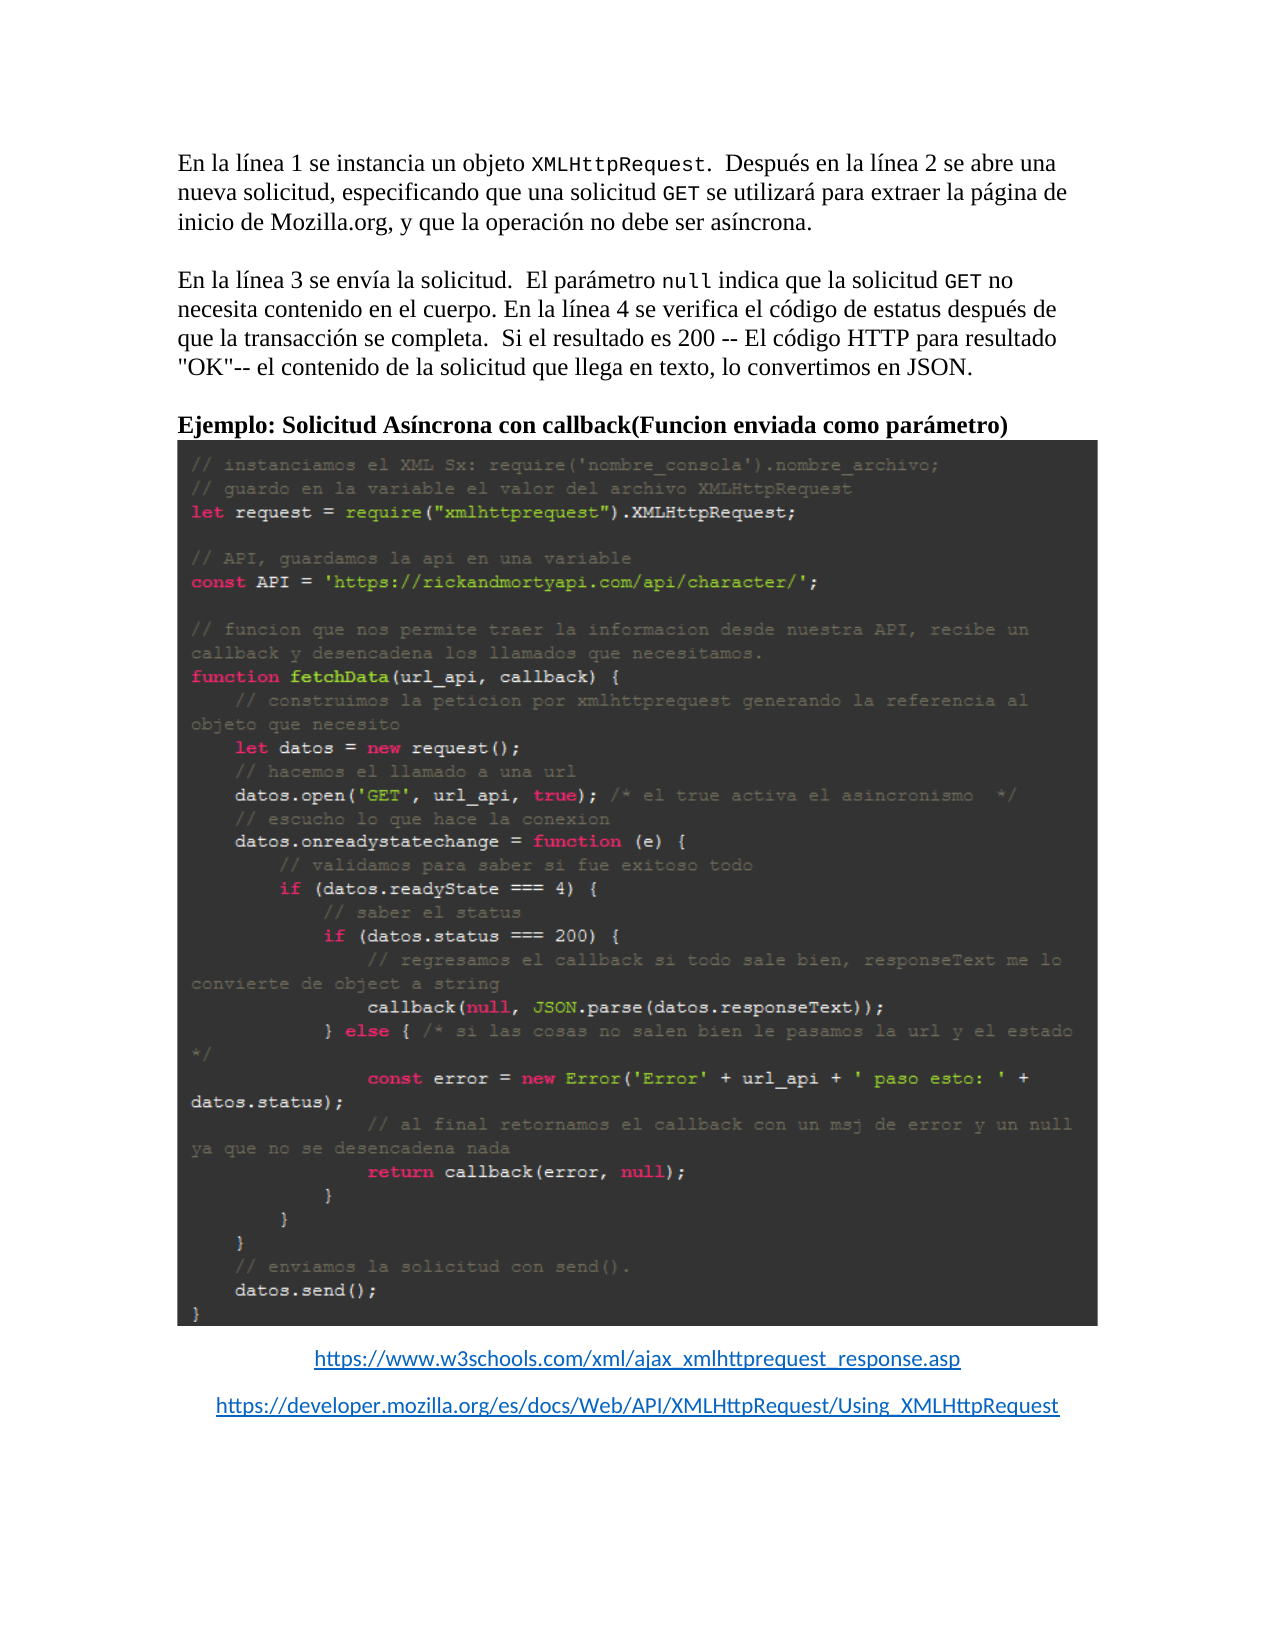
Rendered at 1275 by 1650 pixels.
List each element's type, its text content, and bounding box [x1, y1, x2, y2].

text En la línea 1 se instancia un objeto XMLHttpRequest. Después en la línea 2 se abre una nueva solicitud, especificando que una solicitud GET se utilizará para extraer la página de inicio de Mozilla.org, y que la operación no debe ser asíncrona. [177, 148, 1098, 236]
text https://developer.mozilla.org/es/docs/Web/API/XMLHttpRequest/Using_XMLHttpRequest [177, 1391, 1098, 1419]
picture [177, 440, 1098, 1326]
text En la línea 3 se envía la solicitud. El parámetro null indica que la solicitud GET no necesita contenido en el cuerpo. En la línea 4 se verifica el código de estatus después de que la transacción se completa. Si el resultado es 200 -- El código HTTP para resultado "OK"-- el contenido de la solicitud que llega en texto, lo convertimos en JSON. [177, 265, 1098, 381]
subtitle Ejemplo: Solicitud Asíncrona con callback(Funcion enviada como parámetro) [177, 410, 1098, 438]
text https://www.w3schools.com/xml/ajax_xmlhttprequest_response.asp [177, 1344, 1098, 1372]
